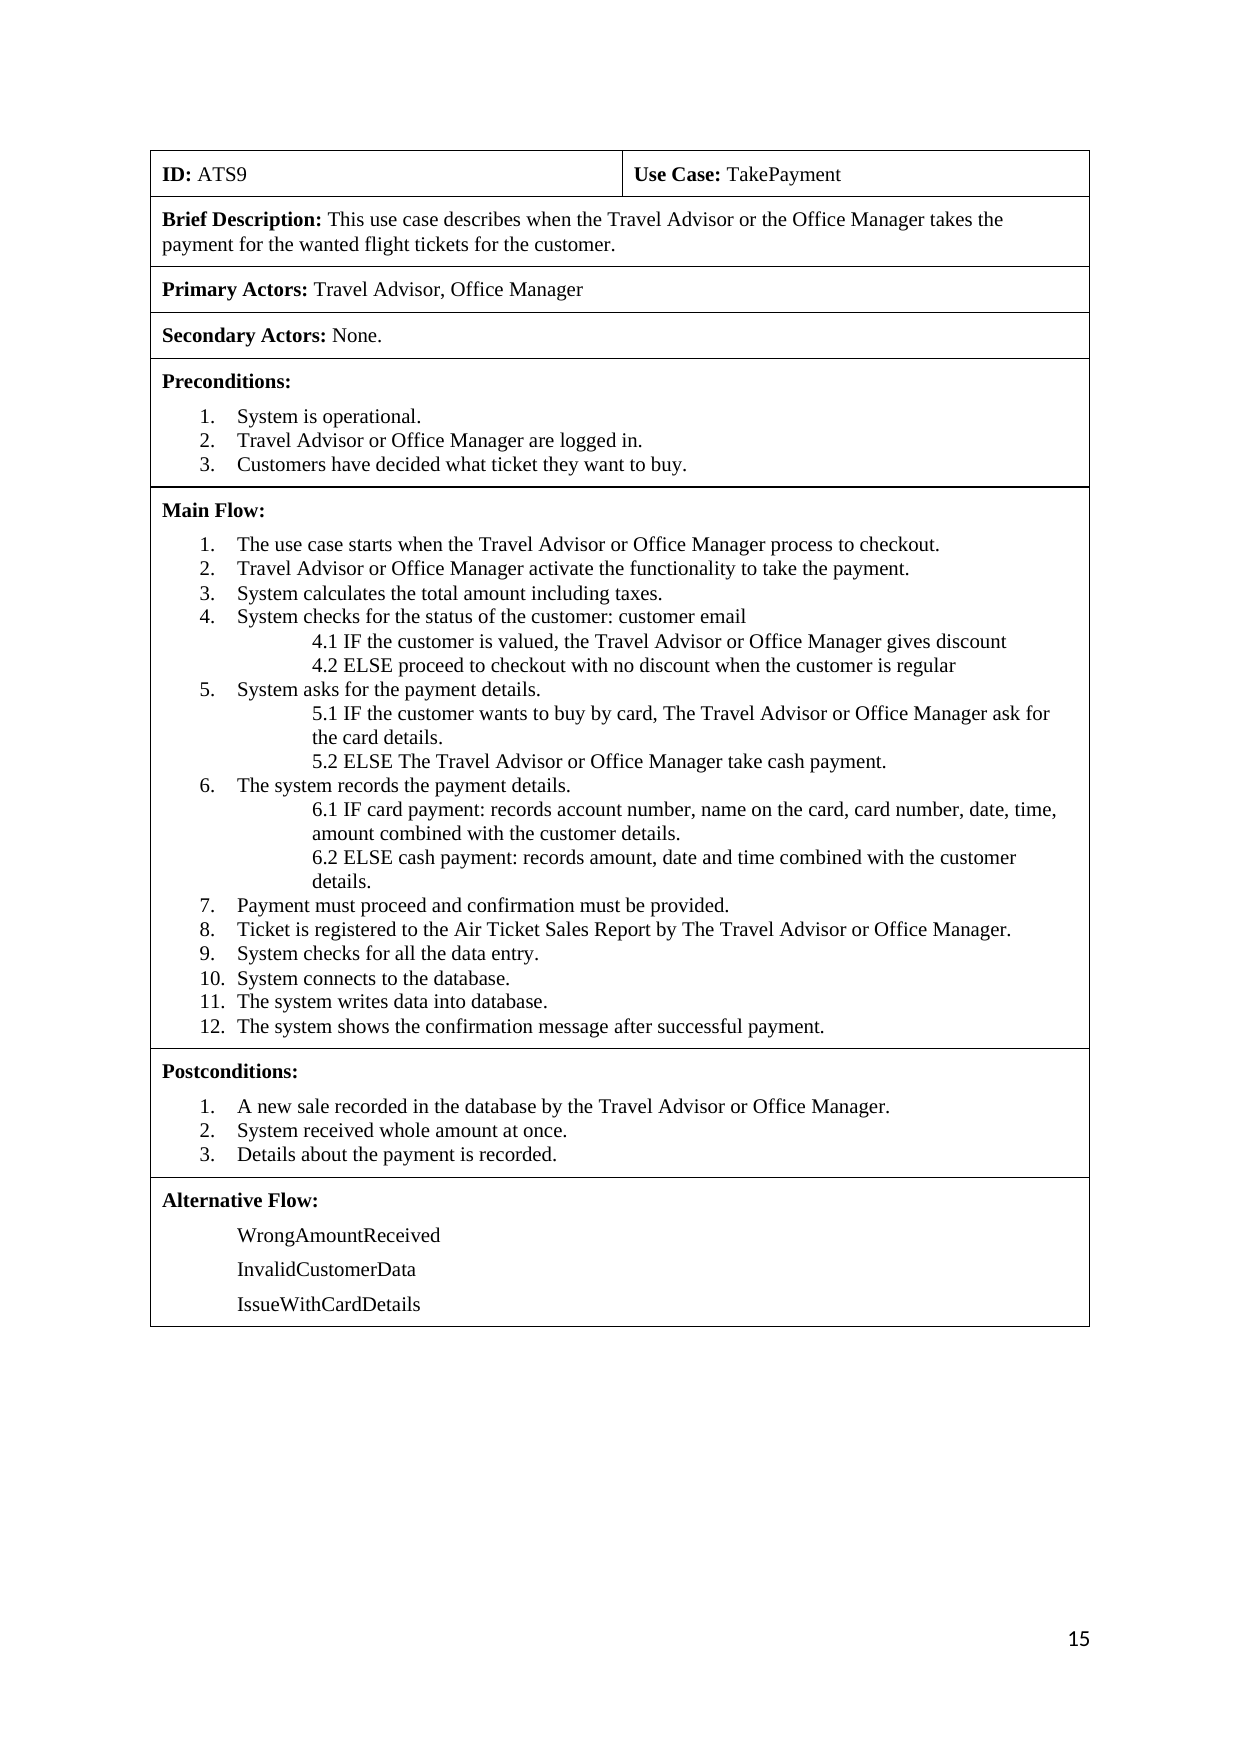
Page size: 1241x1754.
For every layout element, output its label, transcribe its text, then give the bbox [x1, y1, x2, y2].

table_cell Secondary Actors: None. [151, 313, 1089, 358]
table_header Use Case: TakePayment [623, 151, 1089, 196]
table_cell Brief Description: This use case describes when the Travel Advisor or the Office Manager takes the payment for the wanted flight tickets for the customer. [151, 197, 1089, 266]
table_cell Postconditions: A new sale recorded in the database by the Travel Advisor or Office Manager. System received whole amount at once. Details about the payment is recorded. [151, 1049, 1089, 1177]
table_cell Alternative Flow: WrongAmountReceived InvalidCustomerData IssueWithCardDetails [151, 1178, 1089, 1326]
table_header ID: ATS9 [151, 151, 622, 196]
table_cell Preconditions: System is operational. Travel Advisor or Office Manager are logged in. Customers have decided what ticket they want to buy. [151, 359, 1089, 486]
table_cell Primary Actors: Travel Advisor, Office Manager [151, 267, 1089, 312]
table_cell Main Flow: The use case starts when the Travel Advisor or Office Manager process to checkout. Travel Advisor or Office Manager activate the functionality to take the payment. System calculates the total amount including taxes. System checks for the status of the customer: customer email 4.1 IF the customer is valued, the Travel Advisor or Office Manager gives discount 4.2 ELSE proceed to checkout with no discount when the customer is regular System asks for the payment details. 5.1 IF the customer wants to buy by card, The Travel Advisor or Office Manager ask for the card details. 5.2 ELSE The Travel Advisor or Office Manager take cash payment. The system records the payment details. 6.1 IF card payment: records account number, name on the card, card number, date, time, amount combined with the customer details. 6.2 ELSE cash payment: records amount, date and time combined with the customer details. Payment must proceed and confirmation must be provided. Ticket is registered to the Air Ticket Sales Report by The Travel Advisor or Office Manager. System checks for all the data entry. System connects to the database. The system writes data into database. The system shows the confirmation message after successful payment. [151, 488, 1089, 1048]
